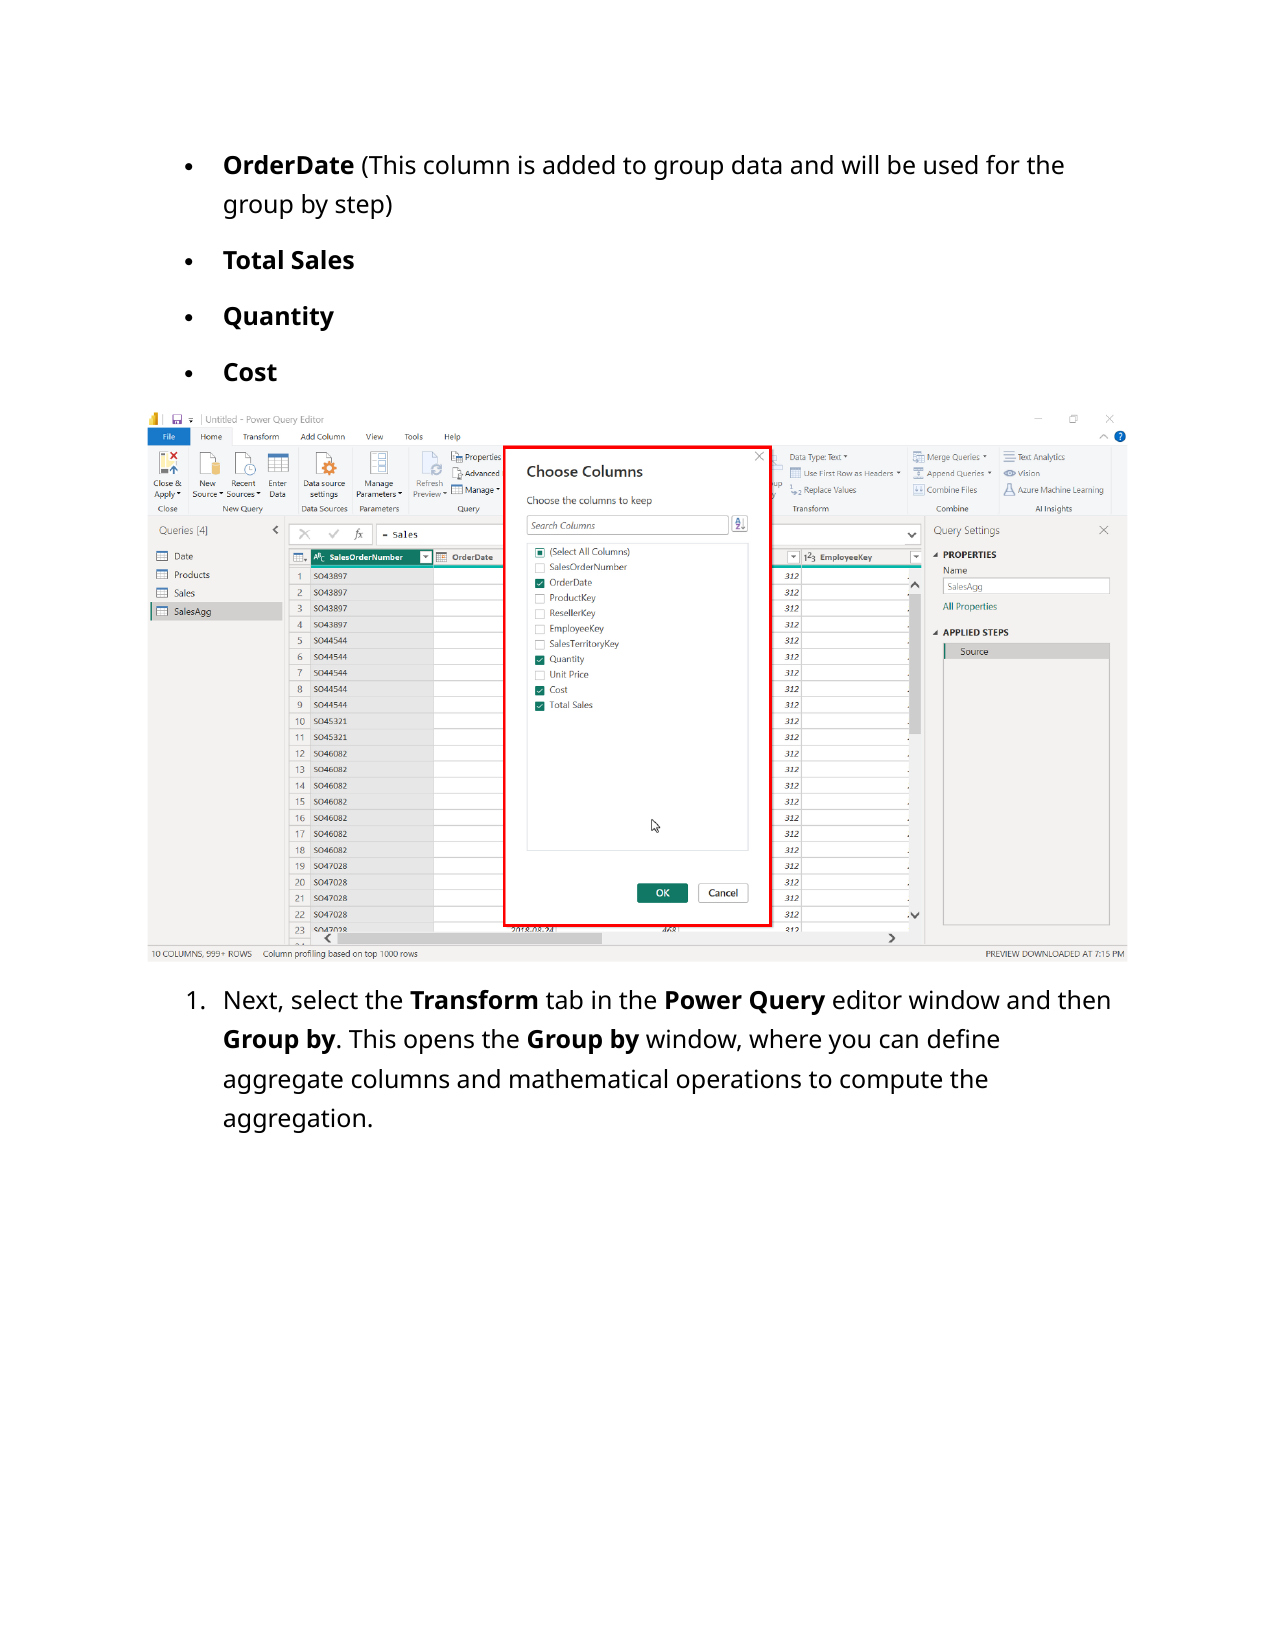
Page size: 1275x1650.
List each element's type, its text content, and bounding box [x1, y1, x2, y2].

list Next, select the Transform tab in the Power Query editor window and then Group by. This opens the Group by window, where you can define aggregate columns and mathematical operations to compute the aggregation. [185, 983, 1127, 1134]
list Total Sales [185, 243, 1127, 277]
list Quantity [185, 298, 1127, 332]
list Cost [185, 354, 1127, 388]
list OrderDate (This column is added to group data and will be used for the group by step) [185, 148, 1127, 221]
picture [147, 410, 1128, 962]
